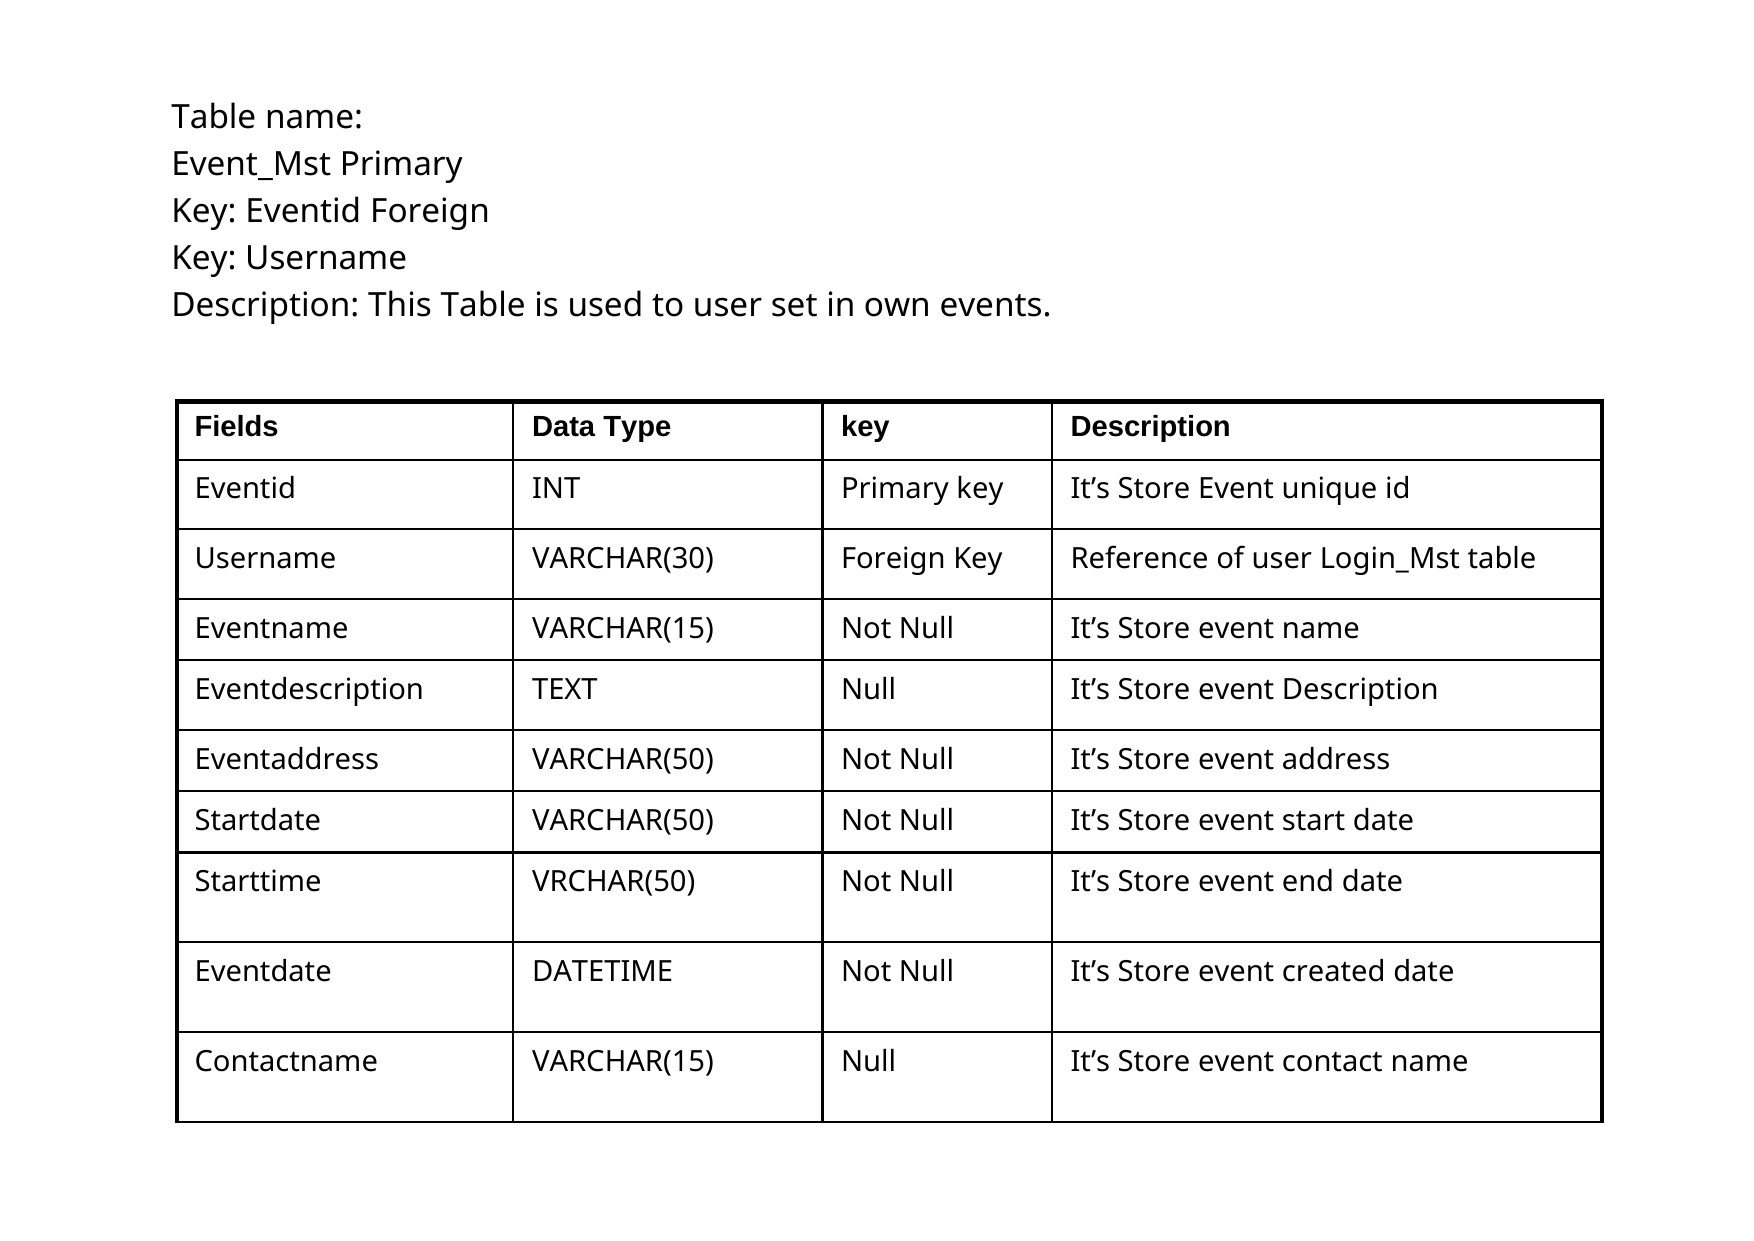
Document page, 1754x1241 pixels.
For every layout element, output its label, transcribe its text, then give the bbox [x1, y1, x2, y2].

table_cell Contactname [179, 1033, 512, 1121]
table_cell Starttime [179, 854, 512, 941]
table_cell VARCHAR(15) [514, 600, 821, 659]
table_cell VARCHAR(30) [514, 530, 821, 598]
table_cell It’s Store event address [1053, 731, 1600, 790]
table_cell Foreign Key [824, 530, 1051, 598]
table_cell It’s Store event name [1053, 600, 1600, 659]
table_cell It’s Store event Description [1053, 661, 1600, 729]
table_cell Eventdescription [179, 661, 512, 729]
table_cell Startdate [179, 792, 512, 851]
table_cell Not Null [824, 792, 1051, 851]
table_header Fields [179, 404, 512, 459]
text Description: This Table is used to user set in own events. [171, 281, 1641, 326]
table_header Description [1053, 404, 1600, 459]
table_cell VARCHAR(15) [514, 1033, 821, 1121]
table_cell Not Null [824, 731, 1051, 790]
table_cell DATETIME [514, 943, 821, 1031]
table_header Data Type [514, 404, 821, 459]
table_cell Eventaddress [179, 731, 512, 790]
table_cell It’s Store event end date [1053, 854, 1600, 941]
table_cell It’s Store Event unique id [1053, 461, 1600, 528]
table_header key [824, 404, 1051, 459]
table_cell Reference of user Login_Mst table [1053, 530, 1600, 598]
table_cell Eventid [179, 461, 512, 528]
table_cell INT [514, 461, 821, 528]
table_cell Eventdate [179, 943, 512, 1031]
table_cell Not Null [824, 600, 1051, 659]
table_cell Eventname [179, 600, 512, 659]
text Table name: Event_Mst Primary Key: Eventid Foreign Key: Username [171, 93, 523, 279]
table_cell TEXT [514, 661, 821, 729]
table_cell VARCHAR(50) [514, 792, 821, 851]
table_cell It’s Store event created date [1053, 943, 1600, 1031]
table_cell Not Null [824, 854, 1051, 941]
table_cell VARCHAR(50) [514, 731, 821, 790]
table_cell It’s Store event contact name [1053, 1033, 1600, 1121]
table_cell Null [824, 661, 1051, 729]
table_cell Primary key [824, 461, 1051, 528]
table_cell VRCHAR(50) [514, 854, 821, 941]
table_cell It’s Store event start date [1053, 792, 1600, 851]
table_cell Not Null [824, 943, 1051, 1031]
table_cell Null [824, 1033, 1051, 1121]
table_cell Username [179, 530, 512, 598]
